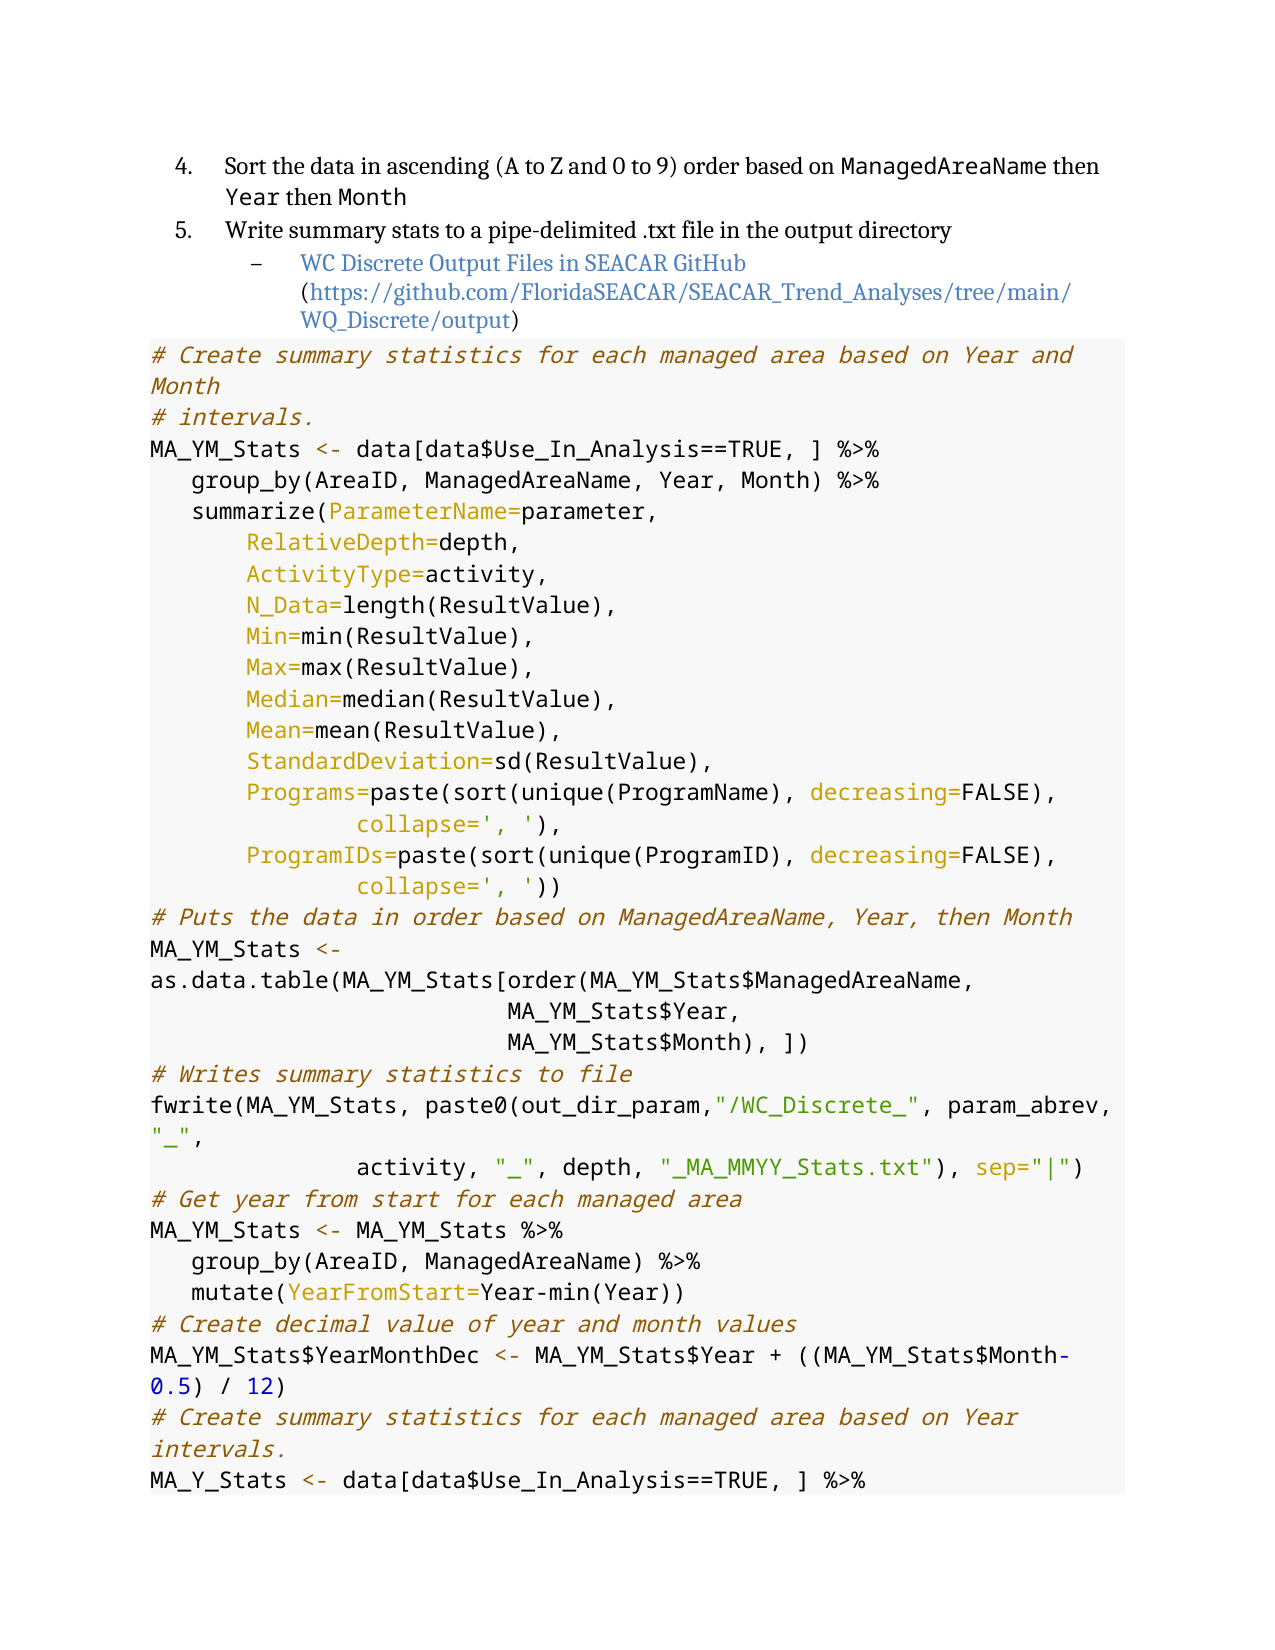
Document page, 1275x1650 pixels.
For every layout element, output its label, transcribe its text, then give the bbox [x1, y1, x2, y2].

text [150, 339, 1125, 1495]
list Sort the data in ascending (A to Z and 0 to 9) order based on ManagedAreaName then Year then Month [175, 150, 1125, 212]
list WC Discrete Output Files in SEACAR GitHub (https://github.com/FloridaSEACAR/SEACAR_Trend_Analyses/tree/main/WQ_Discrete/output) [250, 249, 1125, 335]
list Write summary stats to a pipe-delimited .txt file in the output directory [175, 216, 1125, 245]
